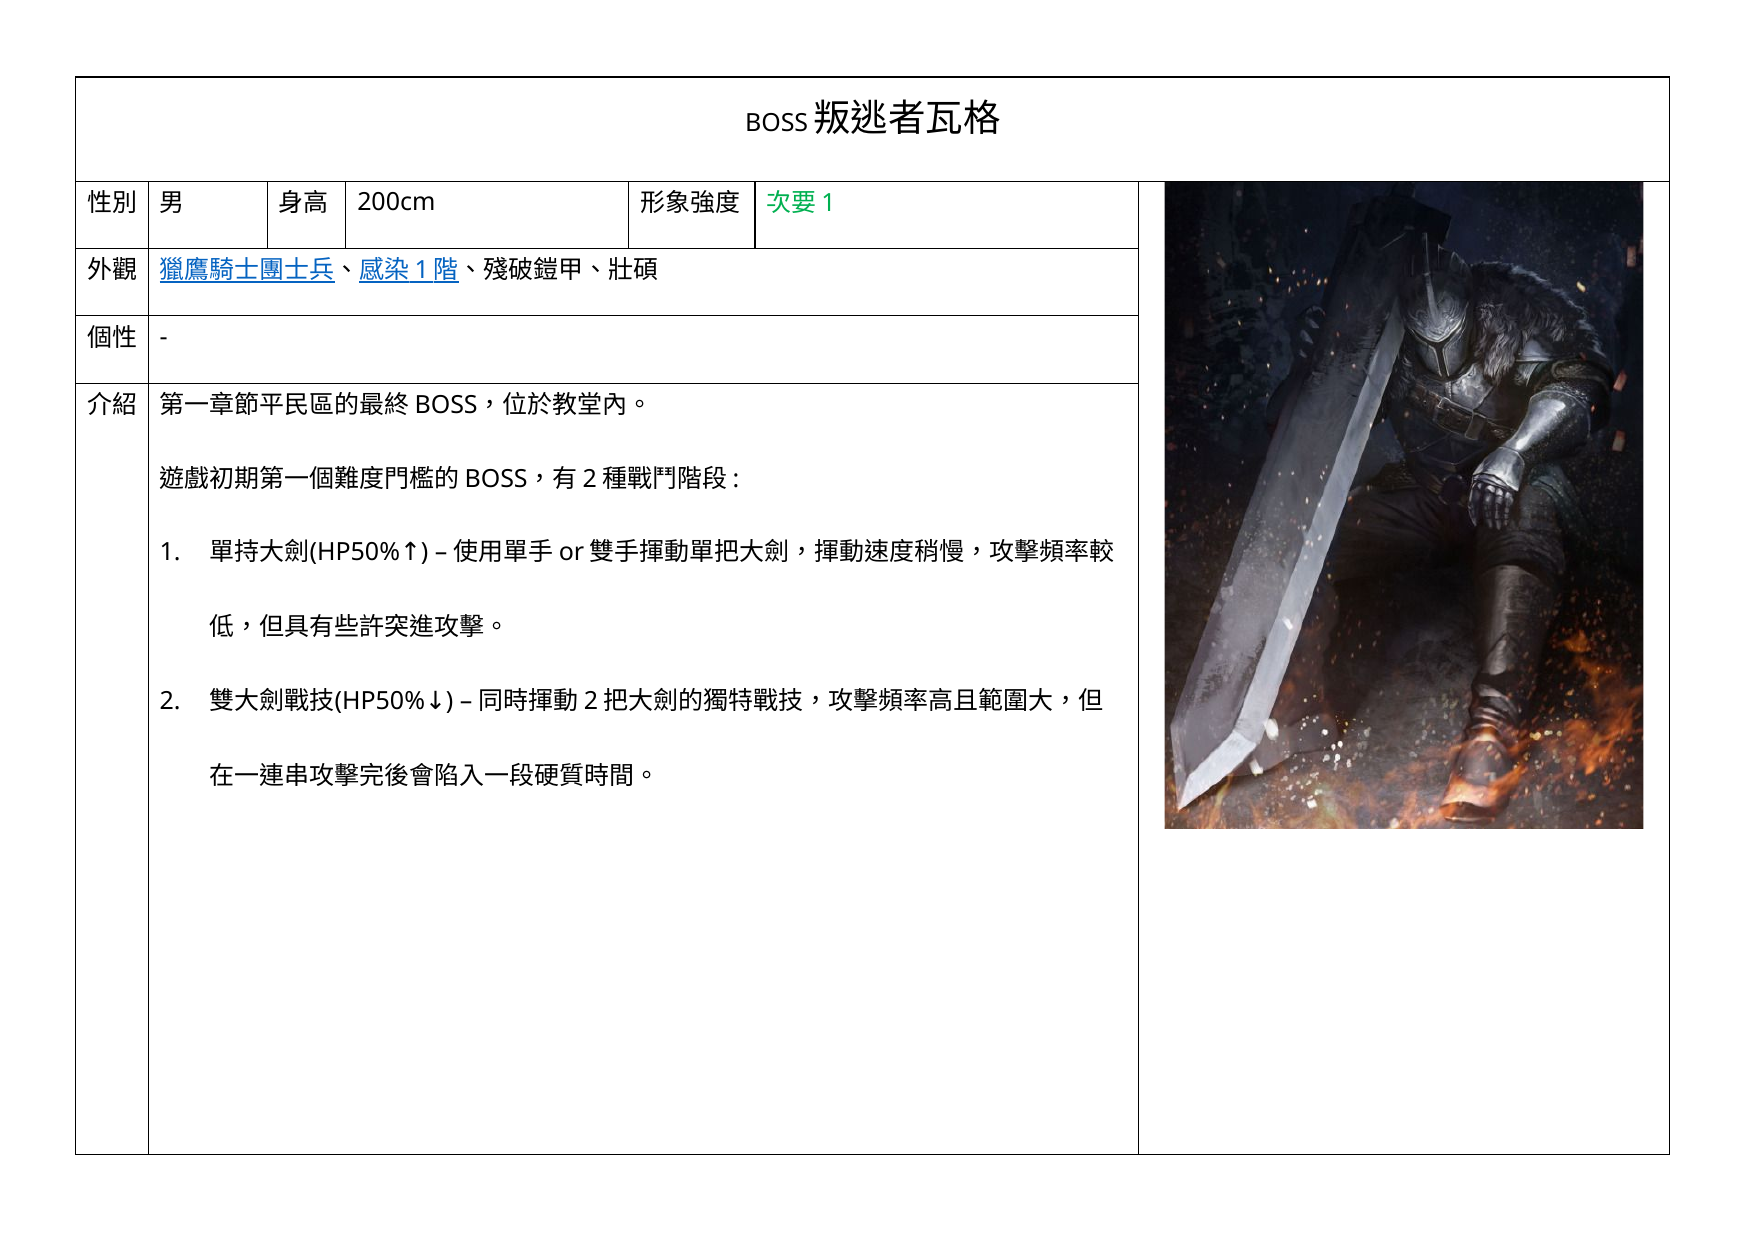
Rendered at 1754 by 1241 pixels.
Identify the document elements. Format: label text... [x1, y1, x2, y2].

table_cell 獵鷹騎士團士兵、感染1階、殘破鎧甲、壯碩 [149, 249, 1138, 315]
table_cell [1139, 182, 1669, 1154]
table_cell 身高 [268, 182, 345, 248]
table_cell 外觀 [76, 249, 148, 315]
table_cell 形象強度 [629, 182, 754, 248]
picture [1164, 182, 1644, 829]
table_cell 介紹 [76, 384, 148, 1154]
table_header BOSS叛逃者瓦格 [76, 78, 1669, 181]
table_cell 個性 [76, 316, 148, 383]
table_cell 男 [149, 182, 267, 248]
table_cell 第一章節平民區的最終BOSS，位於教堂內。 遊戲初期第一個難度門檻的BOSS，有2種戰鬥階段 : 單持大劍(HP50%↑) – 使用單手or雙手揮動單把大劍，揮動速度稍慢，攻擊頻率較低，但具有些許突進攻擊。 雙大劍戰技(HP50%↓) – 同時揮動2把大劍的獨特戰技，攻擊頻率高且範圍大，但在一連串攻擊完後會陷入一段硬質時間。 [149, 384, 1138, 1154]
table_cell 性別 [76, 182, 148, 248]
table_cell 200cm [346, 182, 628, 248]
table_cell 次要1 [756, 182, 1138, 248]
table_cell - [149, 316, 1138, 383]
